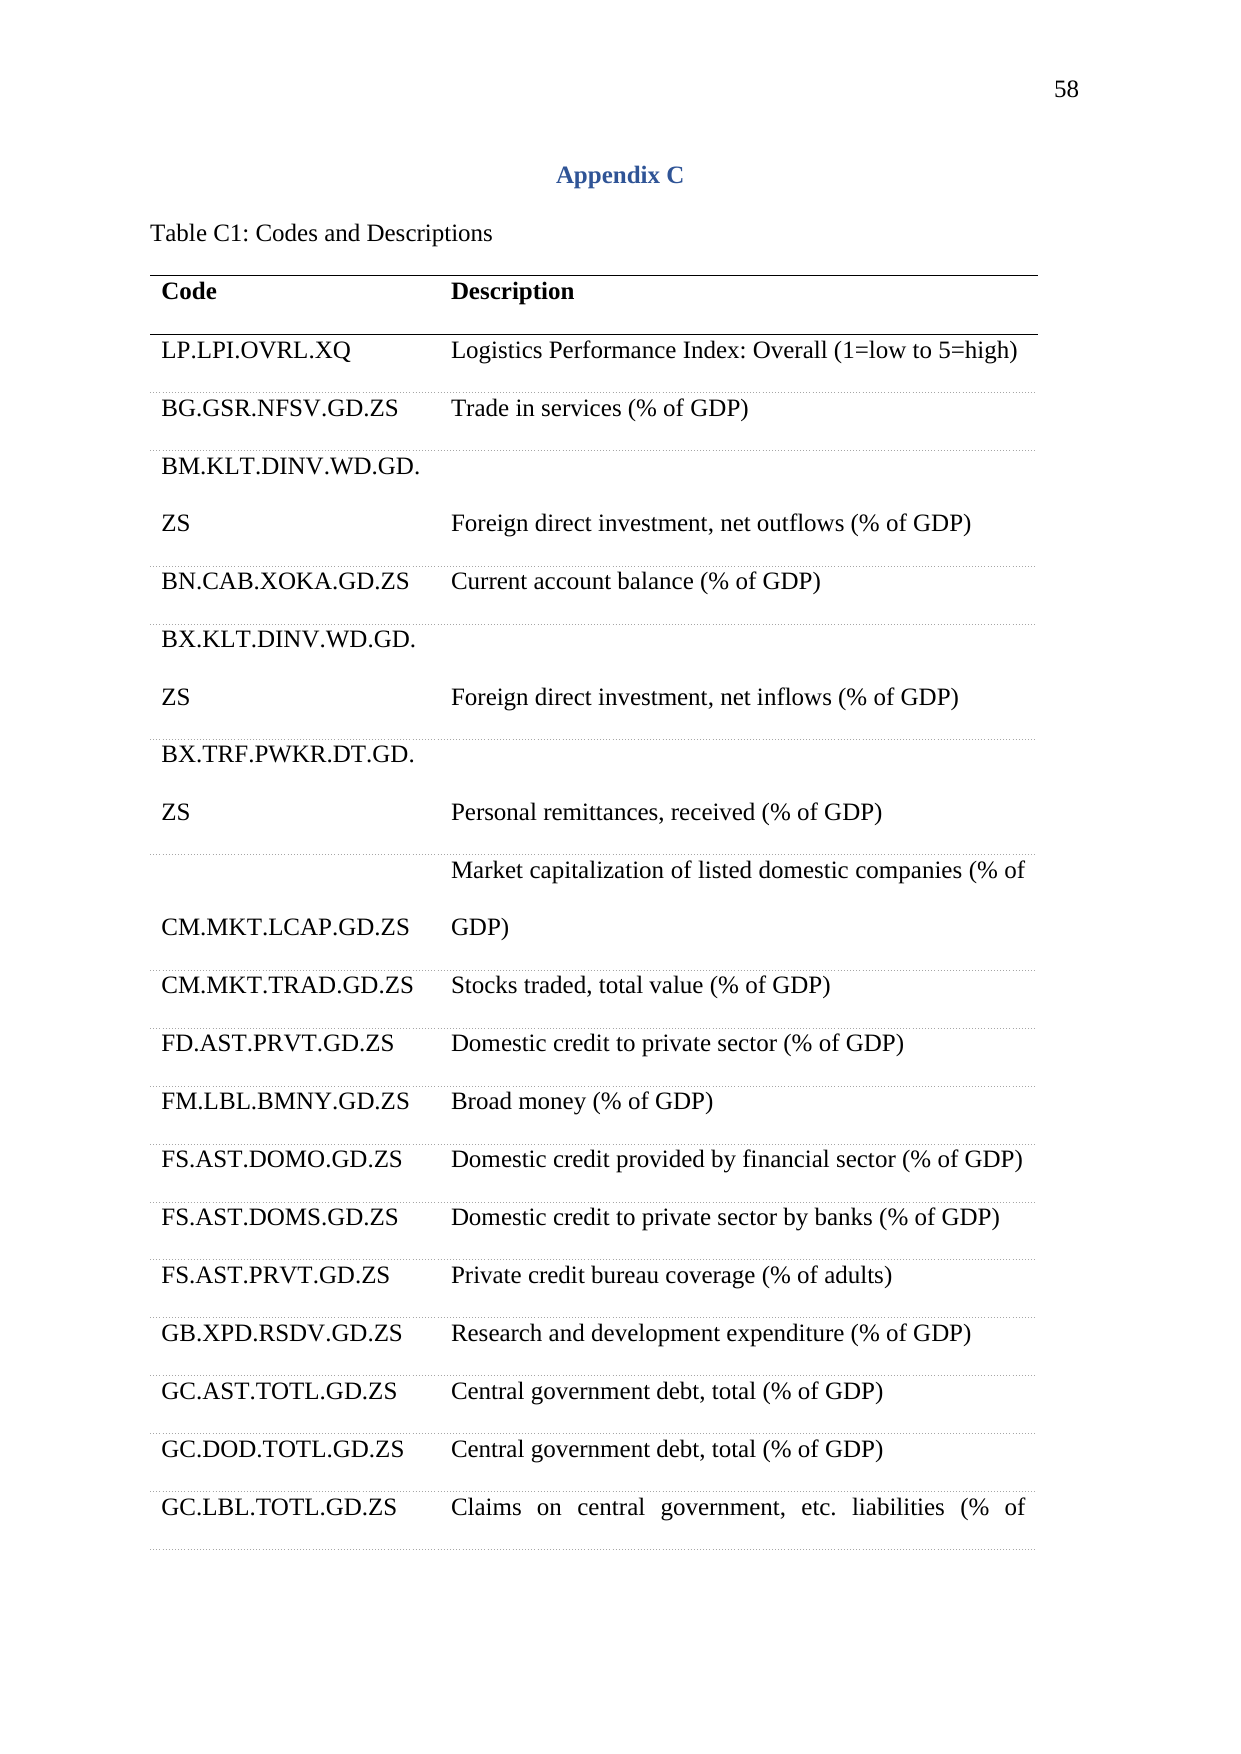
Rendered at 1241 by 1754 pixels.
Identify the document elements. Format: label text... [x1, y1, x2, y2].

table_cell FM.LBL.BMNY.GD.ZS [150, 1086, 439, 1143]
table_cell Foreign direct investment, net outflows (% of GDP) [440, 450, 1037, 566]
table_cell BX.KLT.DINV.WD.GD.ZS [150, 624, 439, 739]
table_cell BG.GSR.NFSV.GD.ZS [150, 392, 439, 450]
table_cell Domestic credit to private sector (% of GDP) [440, 1028, 1037, 1086]
table_header Description [440, 276, 1037, 334]
table_cell CM.MKT.LCAP.GD.ZS [150, 854, 439, 970]
table_cell Stocks traded, total value (% of GDP) [440, 970, 1037, 1028]
table_cell Broad money (% of GDP) [440, 1086, 1037, 1143]
table_cell CM.MKT.TRAD.GD.ZS [150, 970, 439, 1028]
table_cell BN.CAB.XOKA.GD.ZS [150, 566, 439, 623]
table_cell Central government debt, total (% of GDP) [440, 1375, 1037, 1433]
text Table C1: Codes and Descriptions [150, 218, 1090, 247]
table_cell Foreign direct investment, net inflows (% of GDP) [440, 624, 1037, 739]
table_cell Central government debt, total (% of GDP) [440, 1433, 1037, 1491]
table_cell GB.XPD.RSDV.GD.ZS [150, 1317, 439, 1375]
table_cell Market capitalization of listed domestic companies (% of GDP) [440, 854, 1037, 970]
subtitle Appendix C [150, 160, 1090, 189]
table_cell LP.LPI.OVRL.XQ [150, 335, 439, 392]
table_cell FD.AST.PRVT.GD.ZS [150, 1028, 439, 1086]
table_cell Research and development expenditure (% of GDP) [440, 1317, 1037, 1375]
table_cell Personal remittances, received (% of GDP) [440, 739, 1037, 854]
table_cell FS.AST.PRVT.GD.ZS [150, 1259, 439, 1317]
table_header Code [150, 276, 439, 334]
table_cell Trade in services (% of GDP) [440, 392, 1037, 450]
table_cell FS.AST.DOMS.GD.ZS [150, 1201, 439, 1259]
table_cell BX.TRF.PWKR.DT.GD.ZS [150, 739, 439, 854]
table_cell Private credit bureau coverage (% of adults) [440, 1259, 1037, 1317]
table_cell Current account balance (% of GDP) [440, 566, 1037, 623]
table_cell GC.DOD.TOTL.GD.ZS [150, 1433, 439, 1491]
table_cell FS.AST.DOMO.GD.ZS [150, 1144, 439, 1201]
table_cell GC.AST.TOTL.GD.ZS [150, 1375, 439, 1433]
table_cell Domestic credit to private sector by banks (% of GDP) [440, 1201, 1037, 1259]
table_cell BM.KLT.DINV.WD.GD.ZS [150, 450, 439, 566]
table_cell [440, 1491, 1037, 1549]
table_cell GC.LBL.TOTL.GD.ZS [150, 1491, 439, 1549]
table_cell Domestic credit provided by financial sector (% of GDP) [440, 1144, 1037, 1201]
table_cell Logistics Performance Index: Overall (1=low to 5=high) [440, 335, 1037, 392]
